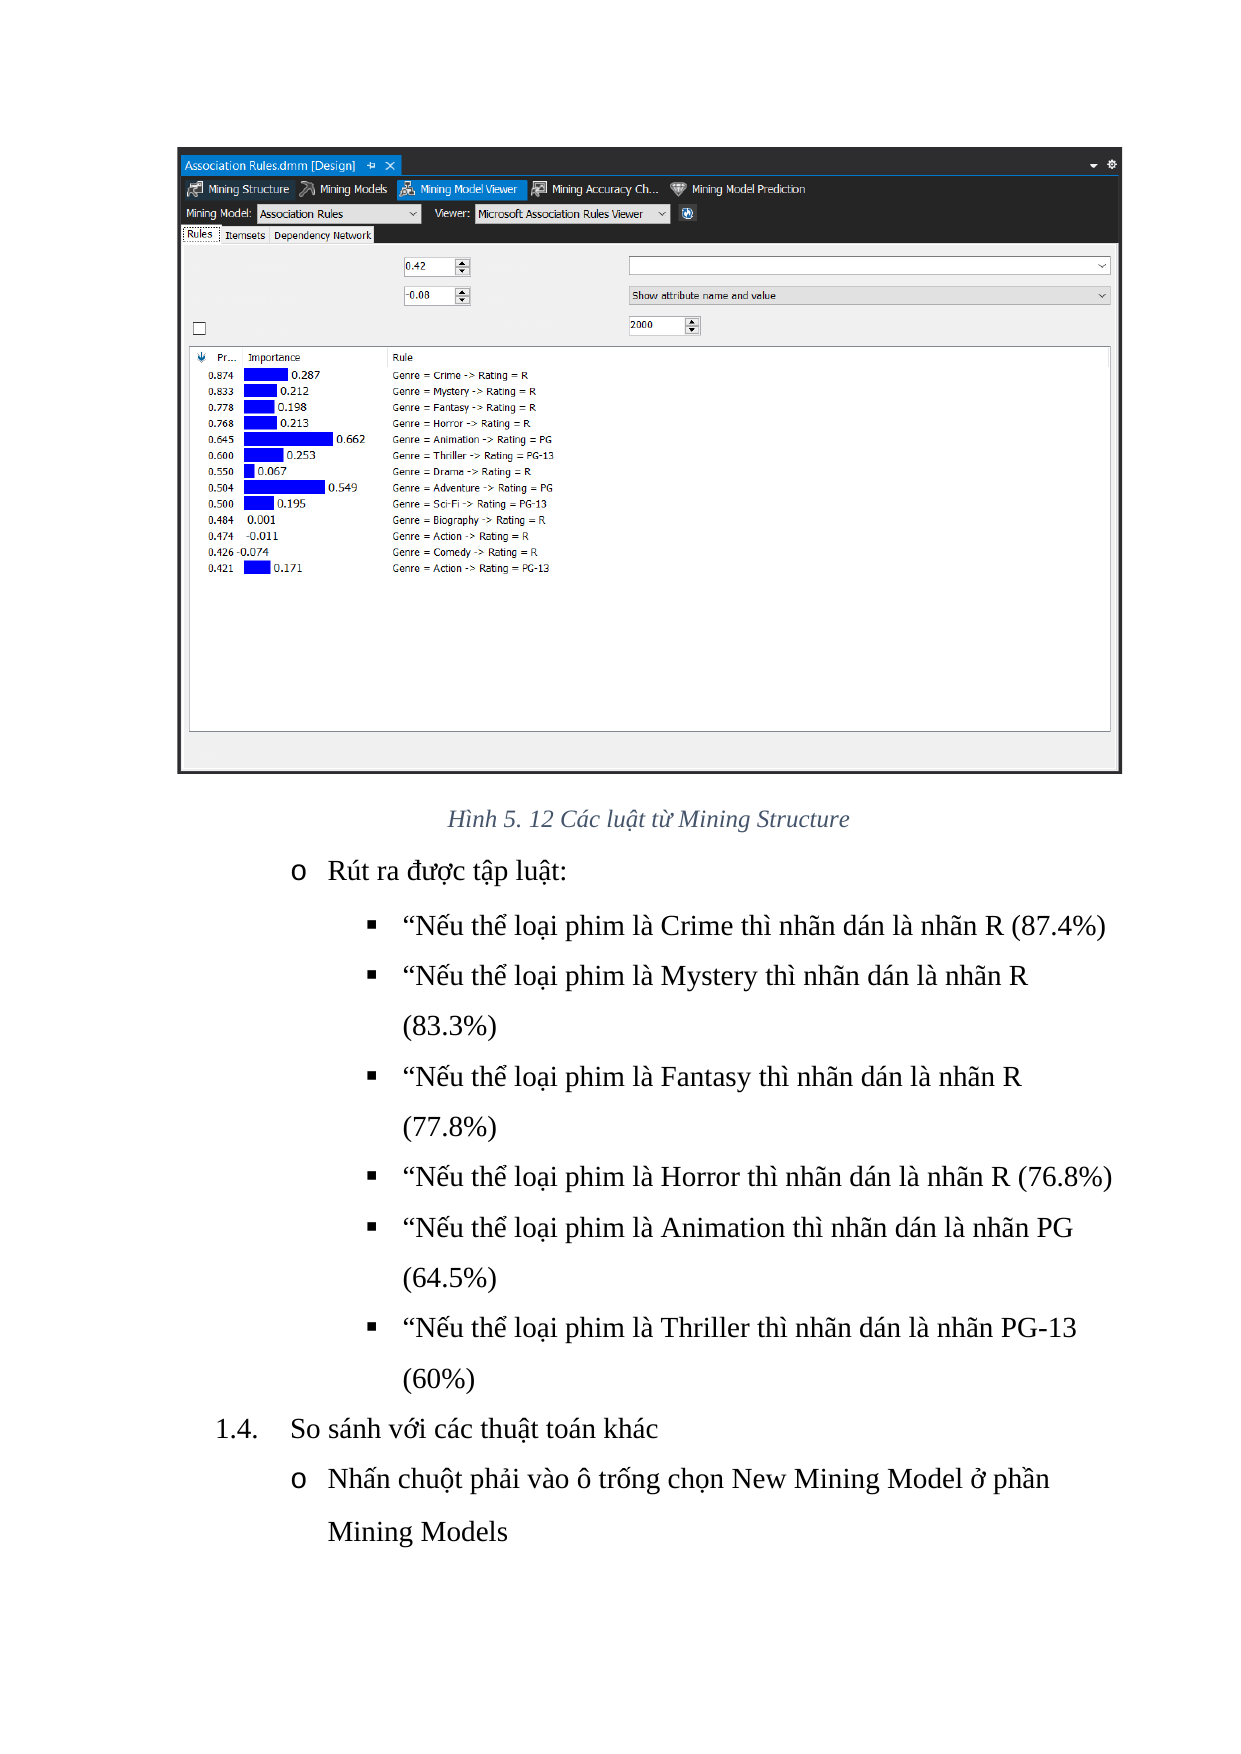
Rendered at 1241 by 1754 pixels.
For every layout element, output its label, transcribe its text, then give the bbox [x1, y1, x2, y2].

picture [177, 147, 1123, 774]
list Rút ra được tập luật: [290, 853, 1122, 889]
list Nhấn chuột phải vào ô trống chọn New Mining Model ở phần Mining Models [290, 1462, 1122, 1548]
list “Nếu thể loại phim là Animation thì nhãn dán là nhãn PG (64.5%) [365, 1210, 1122, 1294]
list “Nếu thể loại phim là Mystery thì nhãn dán là nhãn R (83.3%) [365, 958, 1122, 1042]
list “Nếu thể loại phim là Crime thì nhãn dán là nhãn R (87.4%) [365, 908, 1122, 941]
list So sánh với các thuật toán khác [215, 1411, 1122, 1445]
list “Nếu thể loại phim là Fantasy thì nhãn dán là nhãn R (77.8%) [365, 1059, 1122, 1143]
list “Nếu thể loại phim là Horror thì nhãn dán là nhãn R (76.8%) [365, 1159, 1122, 1193]
text Hình 5. 12 Các luật từ Mining Structure [177, 804, 1122, 833]
list “Nếu thể loại phim là Thriller thì nhãn dán là nhãn PG-13 (60%) [365, 1311, 1122, 1394]
